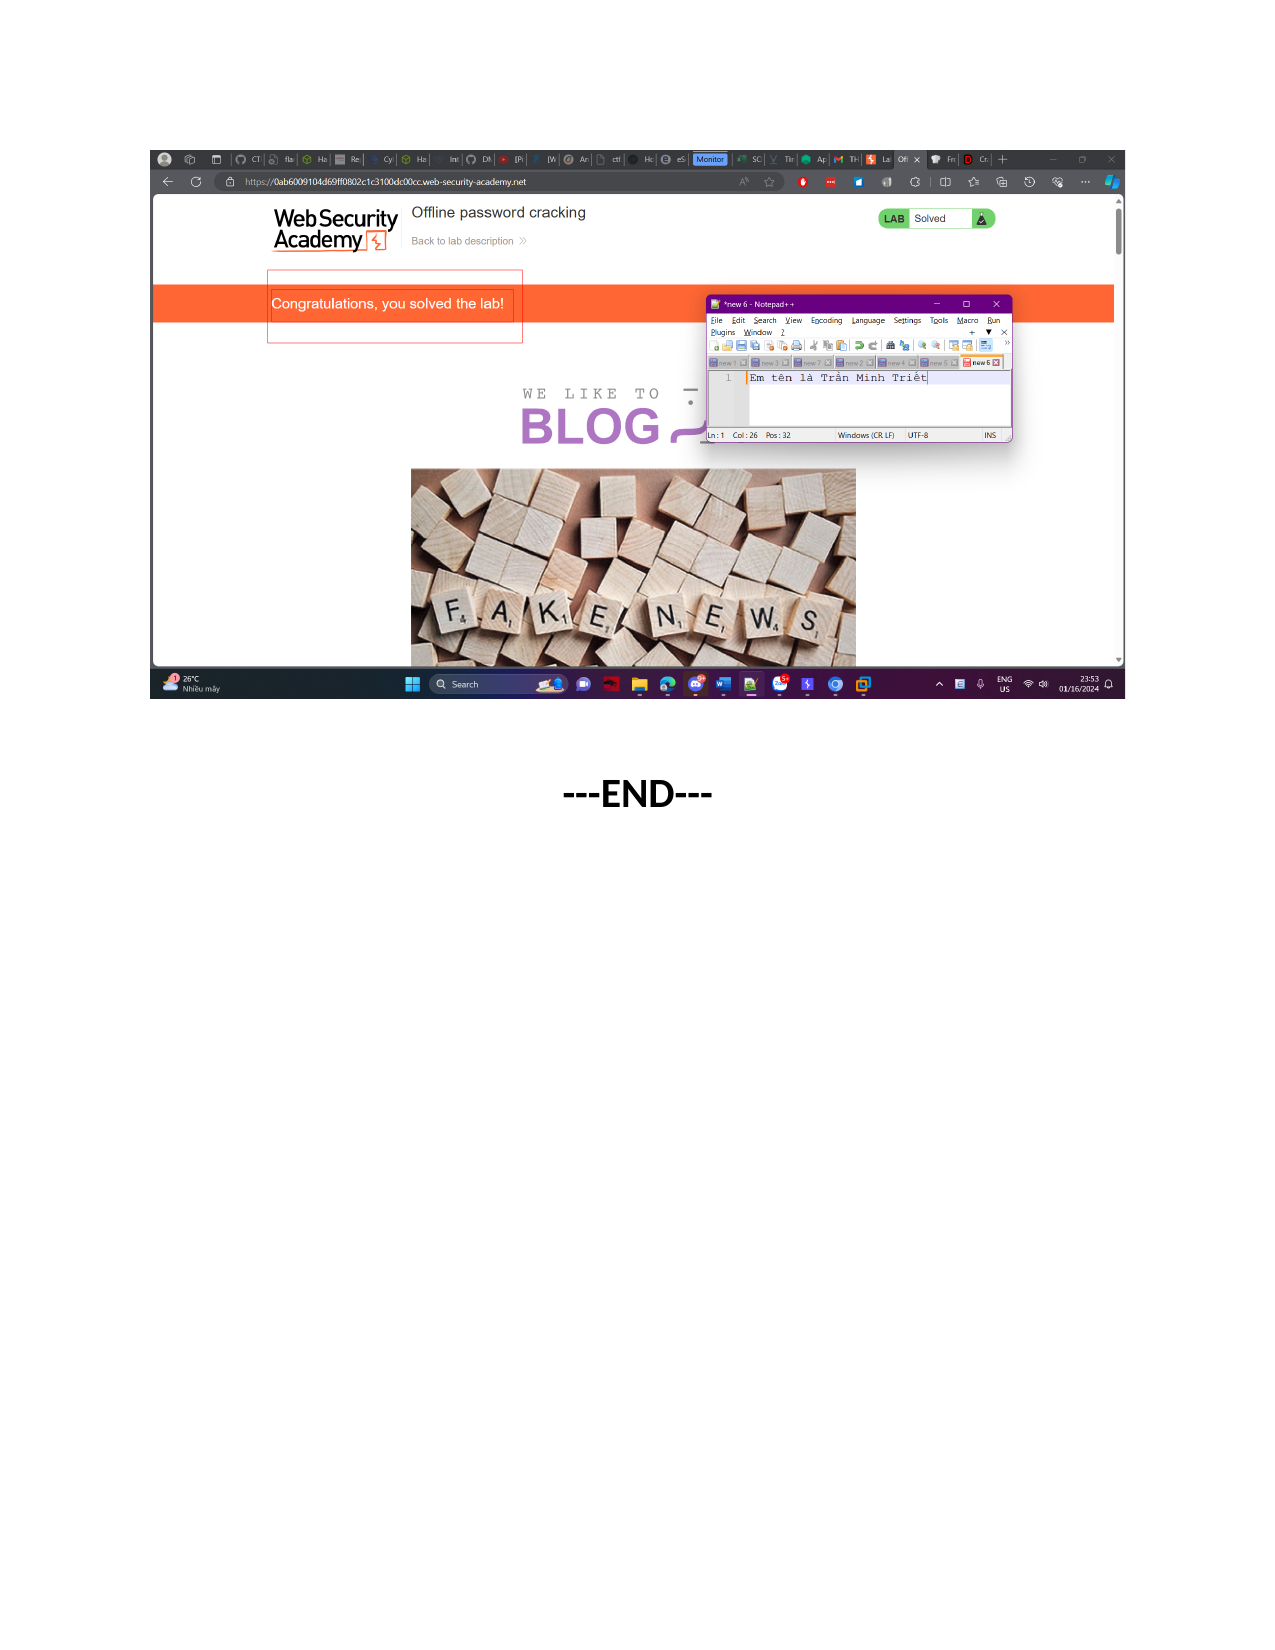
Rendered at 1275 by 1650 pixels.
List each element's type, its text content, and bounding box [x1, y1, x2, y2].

picture [150, 150, 1125, 699]
text ---END--- [150, 767, 1125, 818]
